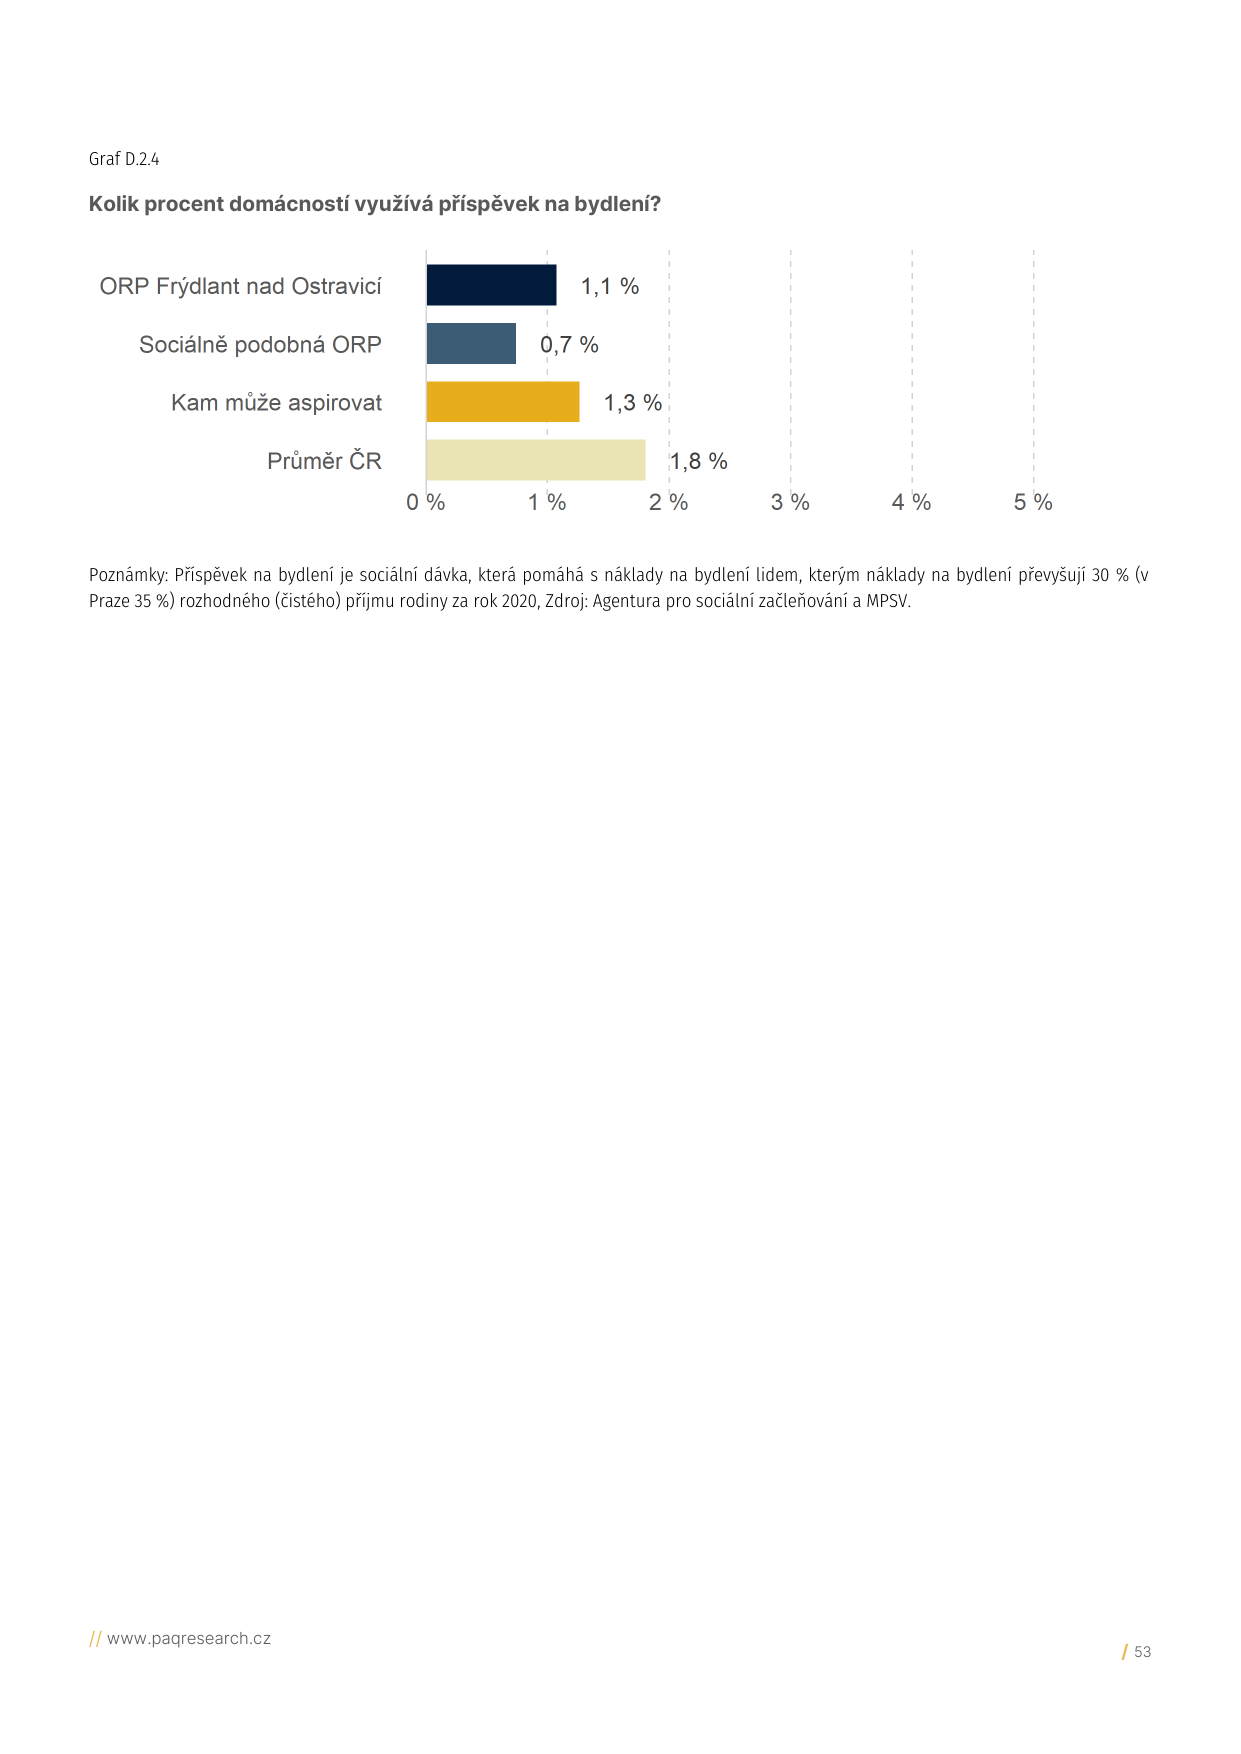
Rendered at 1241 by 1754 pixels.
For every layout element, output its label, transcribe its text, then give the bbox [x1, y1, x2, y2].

text Kolik procent domácností využívá příspěvek na bydlení? [89, 186, 1152, 216]
picture [88, 216, 1139, 548]
text Graf D.2.4 [89, 148, 1152, 170]
text Poznámky: Příspěvek na bydlení je sociální dávka, která pomáhá s náklady na bydlení lidem, kterým náklady na bydlení převyšují 30 % (v Praze 35 %) rozhodného (čistého) příjmu rodiny za rok 2020, Zdroj: Agentura pro sociální začleňování a MPSV. [89, 564, 1152, 613]
